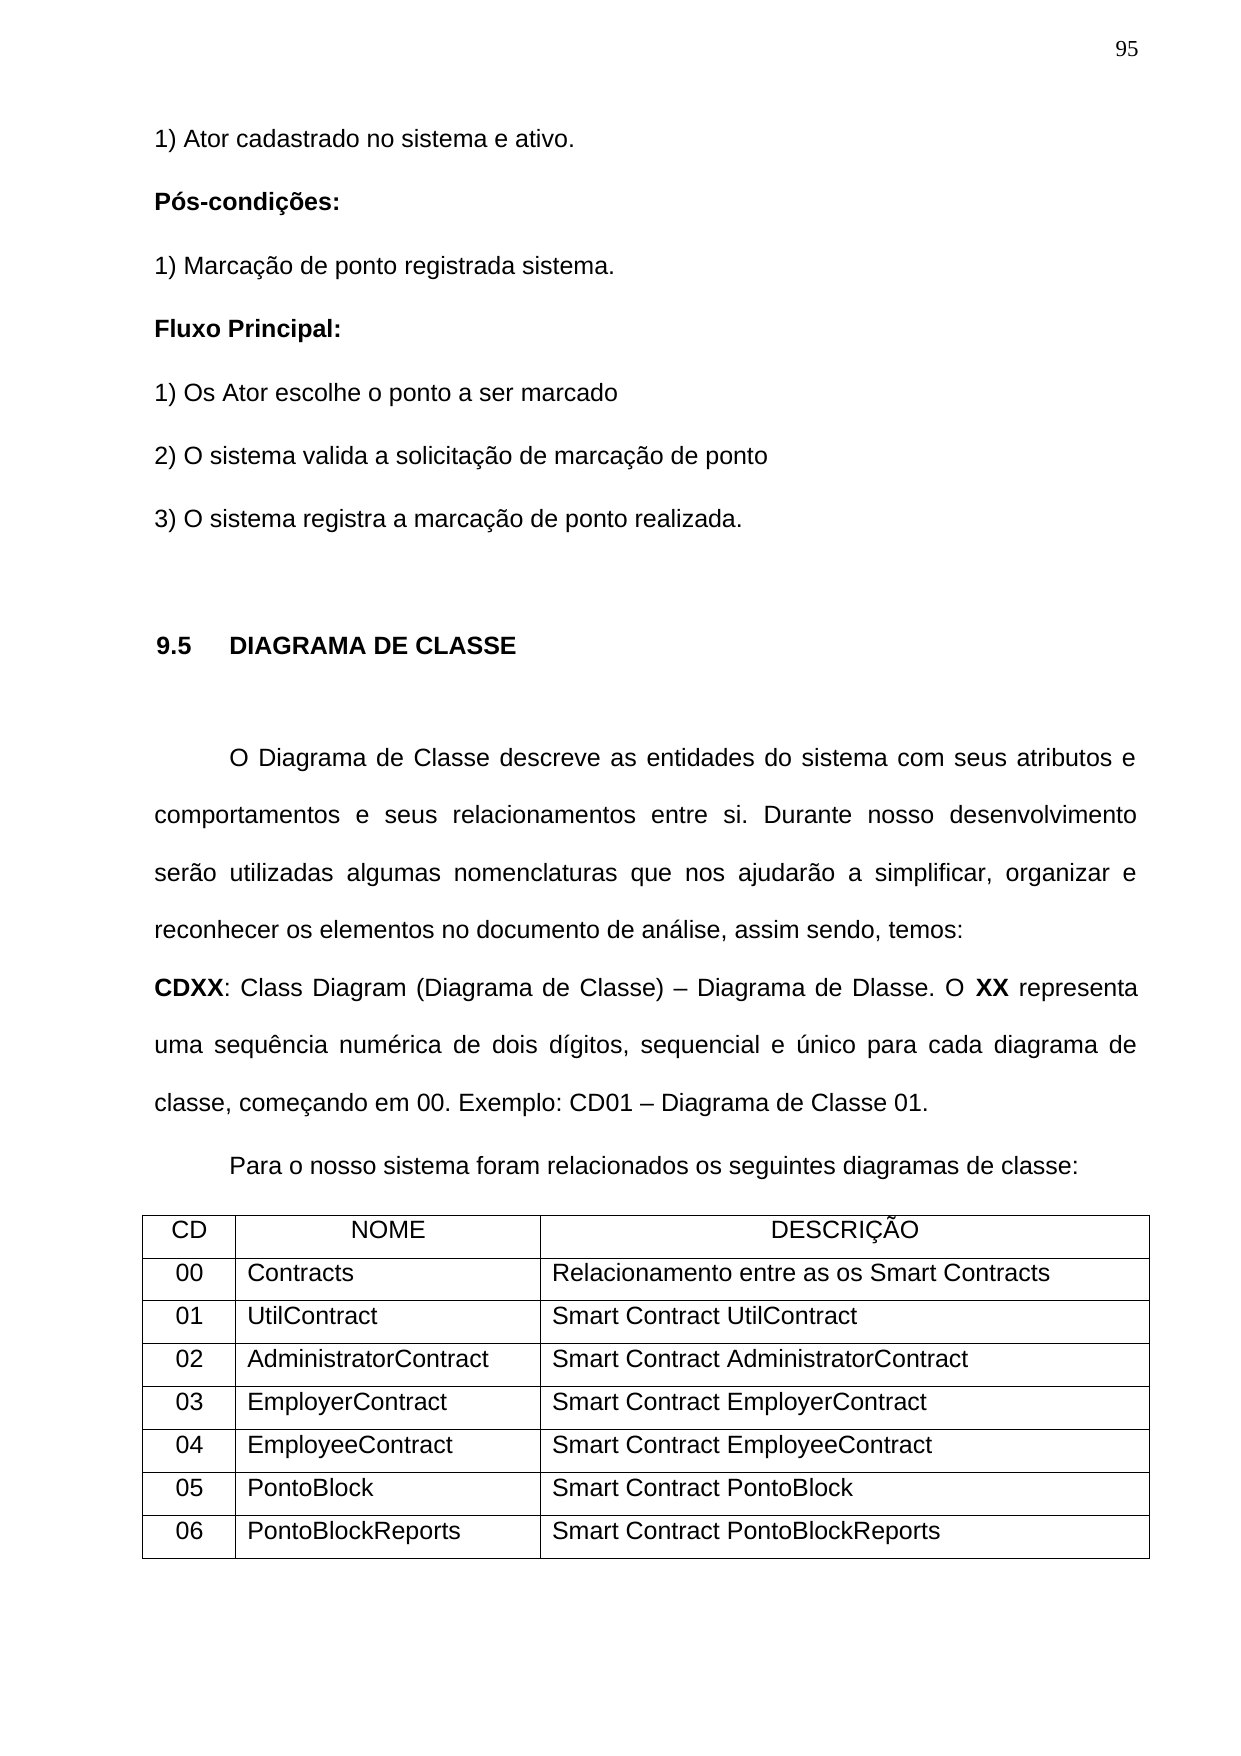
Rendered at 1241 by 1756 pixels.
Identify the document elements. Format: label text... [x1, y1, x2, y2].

table_cell 03 [143, 1387, 235, 1429]
table_cell 04 [143, 1430, 235, 1472]
table_header CD [143, 1216, 235, 1257]
table_cell Smart Contract PontoBlock [541, 1473, 1149, 1515]
text CDXX: Class Diagram (Diagrama de Classe) – Diagrama de Dlasse. O XX representa uma sequência numérica de dois dígitos, sequencial e único para cada diagrama de classe, começando em 00. Exemplo: CD01 – Diagrama de Classe 01. [154, 973, 1138, 1116]
table_header DESCRIÇÃO [541, 1216, 1149, 1257]
table_cell Contracts [236, 1259, 540, 1300]
table_cell UtilContract [236, 1301, 540, 1343]
table_header NOME [236, 1216, 540, 1257]
list Ator cadastrado no sistema e ativo. [154, 124, 1138, 153]
table_cell 00 [143, 1259, 235, 1300]
table_cell PontoBlockReports [236, 1516, 540, 1558]
table_cell AdministratorContract [236, 1344, 540, 1386]
table_cell Smart Contract EmployeeContract [541, 1430, 1149, 1472]
table_cell 05 [143, 1473, 235, 1515]
table_cell Smart Contract AdministratorContract [541, 1344, 1149, 1386]
table_cell 01 [143, 1301, 235, 1343]
table_cell EmployerContract [236, 1387, 540, 1429]
list O sistema registra a marcação de ponto realizada. [154, 504, 1138, 533]
table_cell EmployeeContract [236, 1430, 540, 1472]
list Marcação de ponto registrada sistema. [154, 251, 1138, 279]
text O Diagrama de Classe descreve as entidades do sistema com seus atributos e comportamentos e seus relacionamentos entre si. Durante nosso desenvolvimento serão utilizadas algumas nomenclaturas que nos ajudarão a simplificar, organizar e reconhecer os elementos no documento de análise, assim sendo, temos: [154, 743, 1138, 944]
table_cell 06 [143, 1516, 235, 1558]
table_cell Smart Contract EmployerContract [541, 1387, 1149, 1429]
subtitle 9.5 DIAGRAMA DE CLASSE [156, 631, 1138, 660]
list Os Ator escolhe o ponto a ser marcado [154, 378, 1138, 406]
table_cell Smart Contract PontoBlockReports [541, 1516, 1149, 1558]
table_cell Smart Contract UtilContract [541, 1301, 1149, 1343]
table_cell 02 [143, 1344, 235, 1386]
list Pós-condições: [154, 187, 1138, 216]
list O sistema valida a solicitação de marcação de ponto [154, 441, 1138, 470]
table_cell PontoBlock [236, 1473, 540, 1515]
table_cell Relacionamento entre as os Smart Contracts [541, 1259, 1149, 1300]
list Fluxo Principal: [154, 314, 1138, 343]
text Para o nosso sistema foram relacionados os seguintes diagramas de classe: [154, 1151, 1138, 1180]
